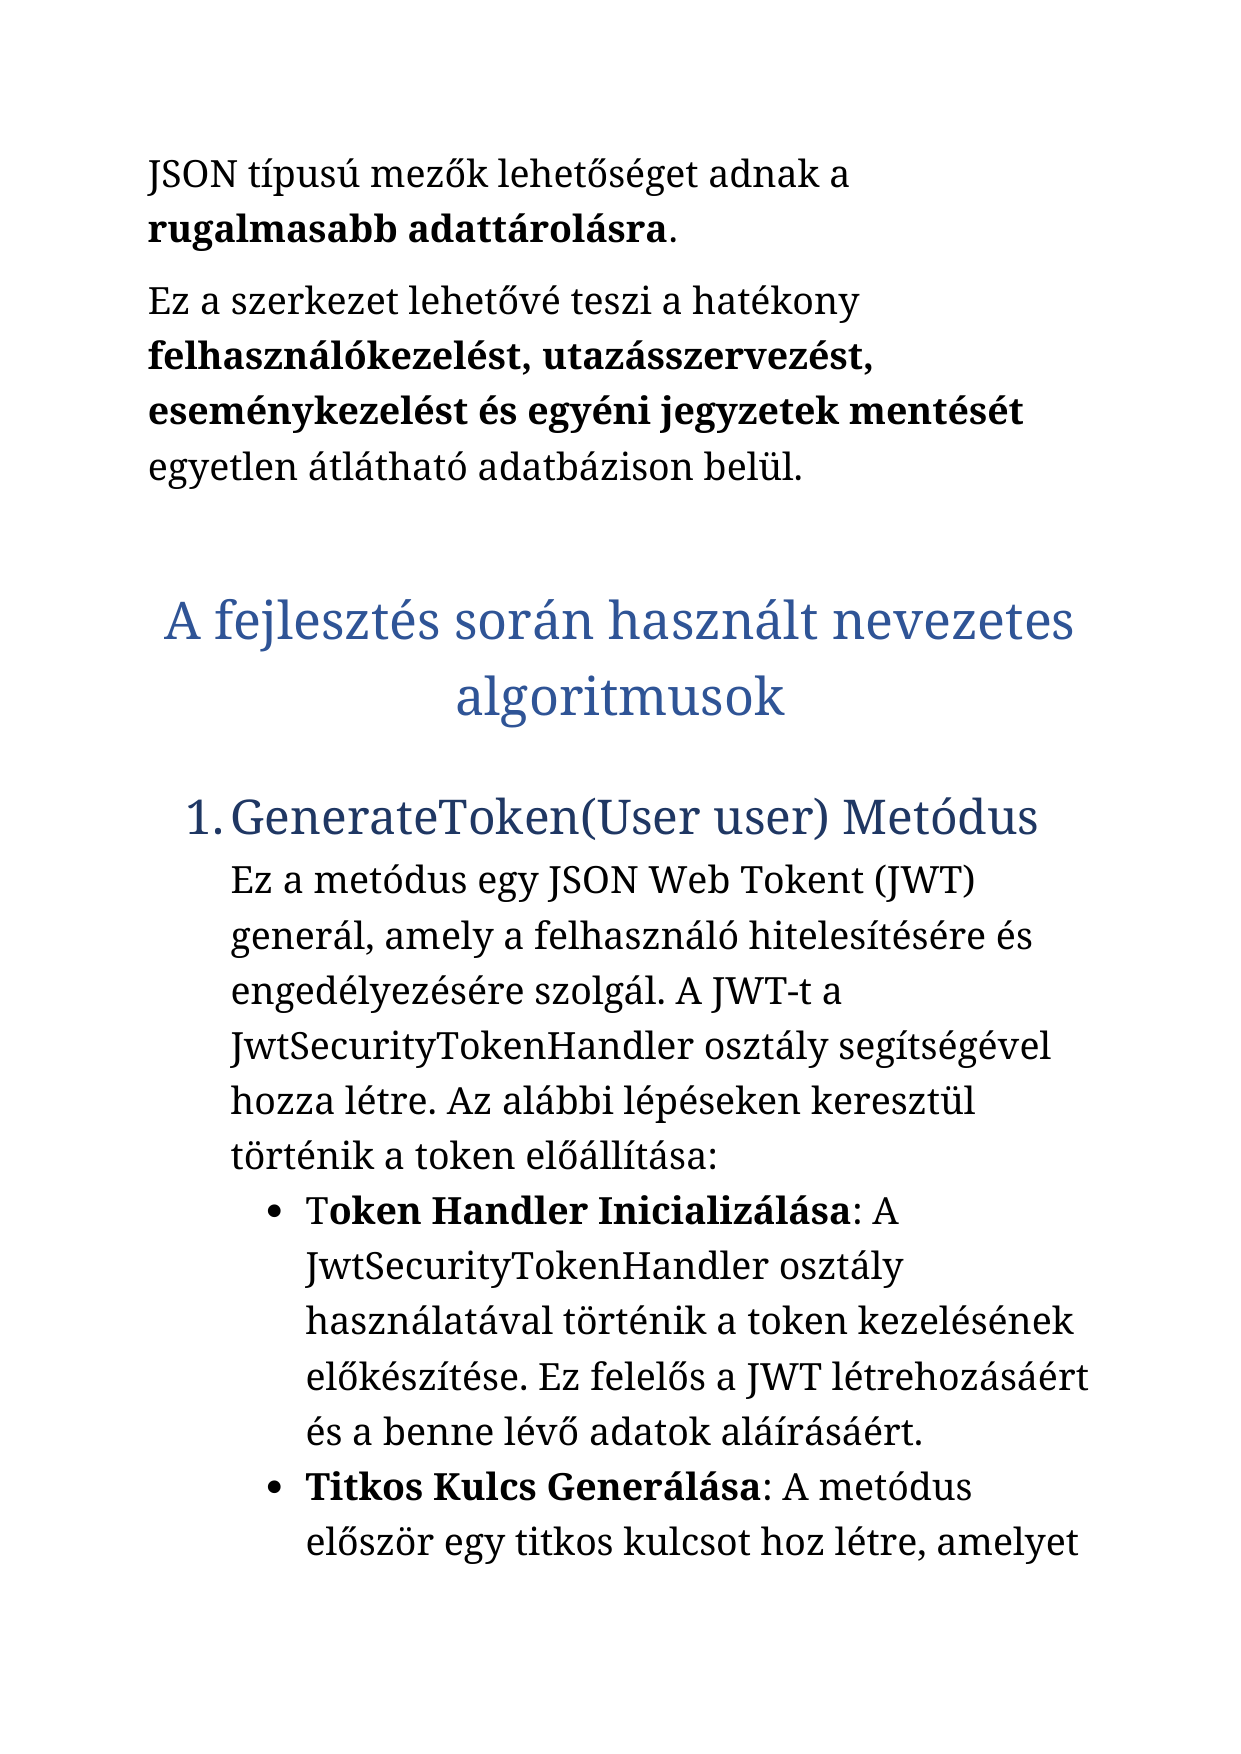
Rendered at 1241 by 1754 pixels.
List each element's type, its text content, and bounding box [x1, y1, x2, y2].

list Token Handler Inicializálása: A JwtSecurityTokenHandler osztály használatával történik a token kezelésének előkészítése. Ez felelős a JWT létrehozásáért és a benne lévő adatok aláírásáért. [268, 1184, 1093, 1456]
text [148, 148, 1093, 254]
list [268, 1460, 1093, 1566]
subtitle A fejlesztés során használt nevezetes algoritmusok [148, 583, 1093, 731]
list Ez a metódus egy JSON Web Tokent (JWT) generál, amely a felhasználó hitelesítésére és engedélyezésére szolgál. A JWT-t a JwtSecurityTokenHandler osztály segítségével hozza létre. Az alábbi lépéseken keresztül történik a token előállítása: [230, 854, 1093, 1180]
subtitle GenerateToken(User user) Metódus [185, 783, 1093, 849]
text Ez a szerkezet lehetővé teszi a hatékony felhasználókezelést, utazásszervezést, eseménykezelést és egyéni jegyzetek mentését egyetlen átlátható adatbázison belül. [148, 274, 1093, 491]
